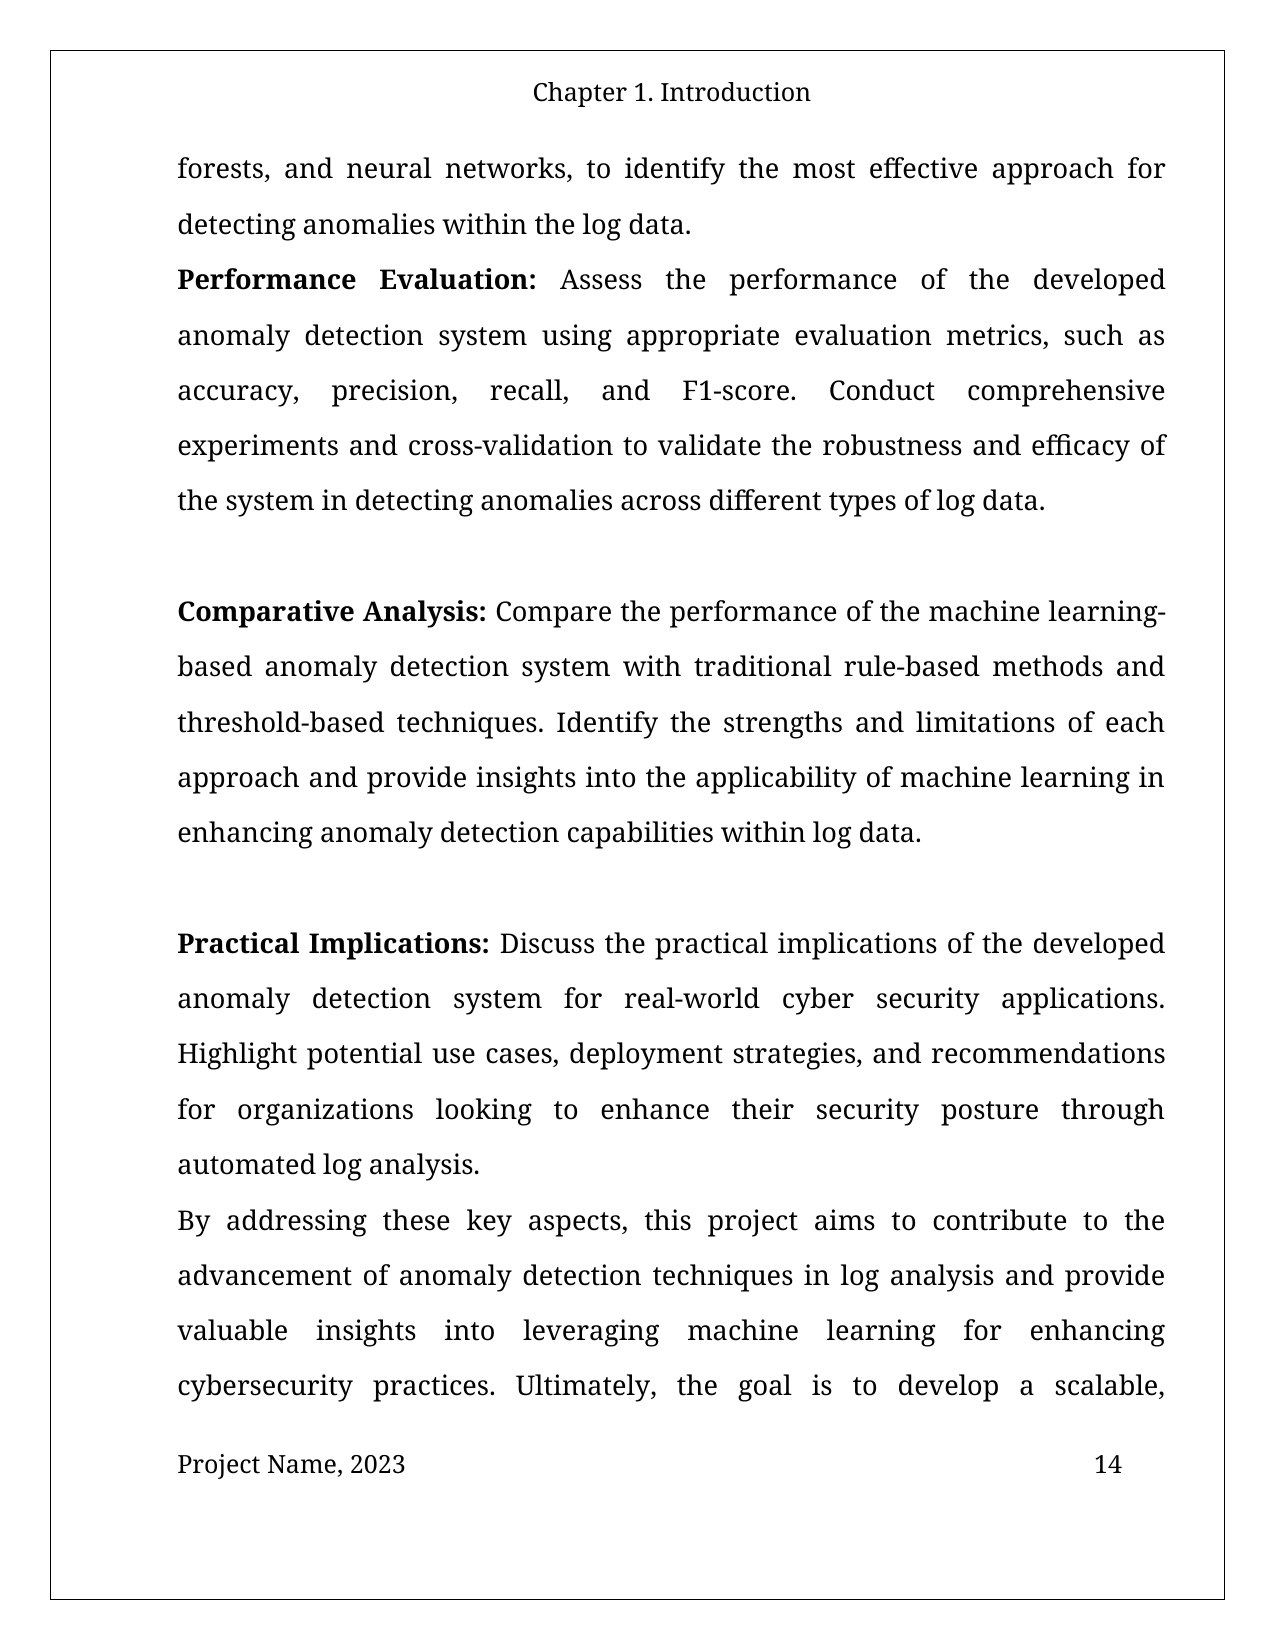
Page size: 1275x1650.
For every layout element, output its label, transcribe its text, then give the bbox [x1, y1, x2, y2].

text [177, 1201, 1167, 1404]
text Practical Implications: Discuss the practical implications of the developed anomaly detection system for real-world cyber security applications. Highlight potential use cases, deployment strategies, and recommendations for organizations looking to enhance their security posture through automated log analysis. [177, 924, 1167, 1182]
text Performance Evaluation: Assess the performance of the developed anomaly detection system using appropriate evaluation metrics, such as accuracy, precision, recall, and F1-score. Conduct comprehensive experiments and cross-validation to validate the robustness and efficacy of the system in detecting anomalies across different types of log data. [177, 261, 1167, 519]
text Comparative Analysis: Compare the performance of the machine learning-based anomaly detection system with traditional rule-based methods and threshold-based techniques. Identify the strengths and limitations of each approach and provide insights into the applicability of machine learning in enhancing anomaly detection capabilities within log data. [177, 592, 1167, 851]
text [177, 150, 1167, 242]
